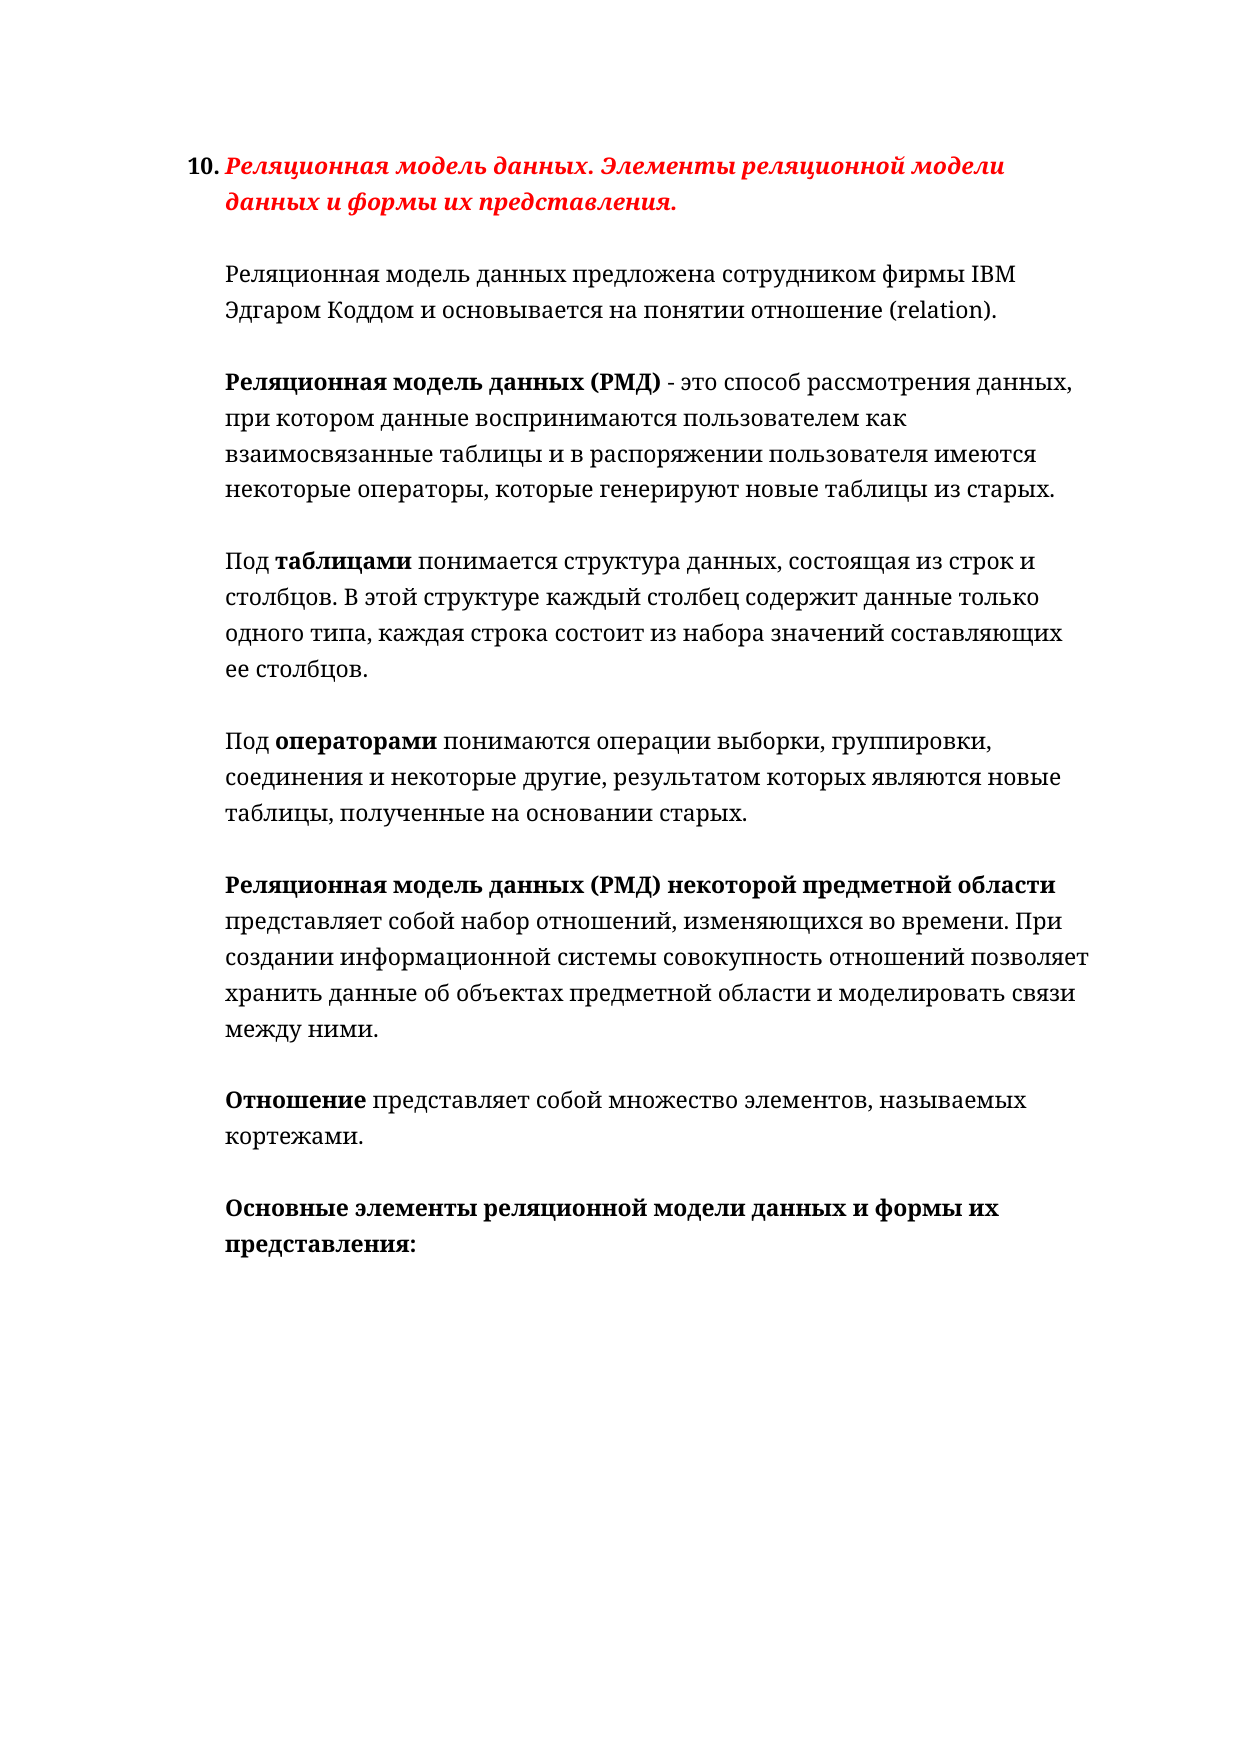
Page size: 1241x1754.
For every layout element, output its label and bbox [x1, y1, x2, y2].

list [187, 150, 1090, 1295]
